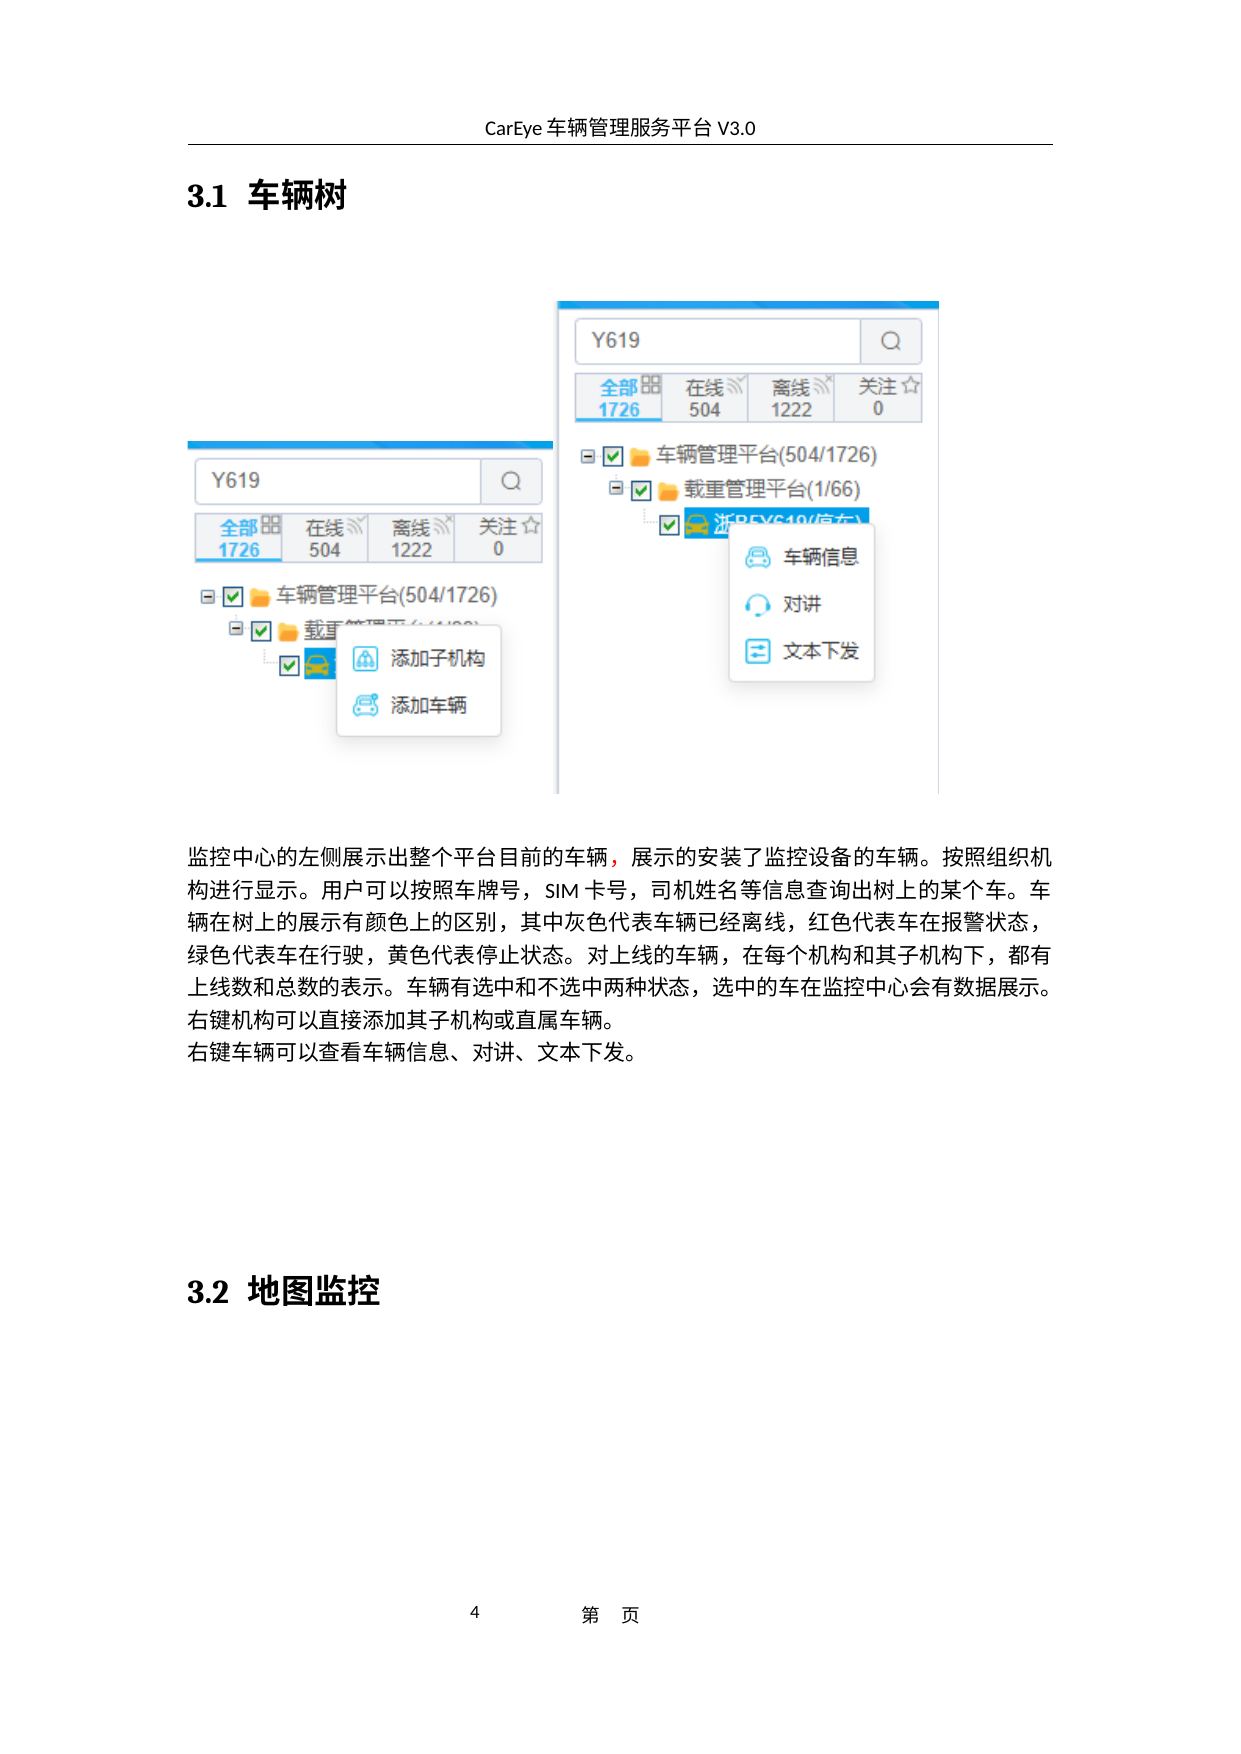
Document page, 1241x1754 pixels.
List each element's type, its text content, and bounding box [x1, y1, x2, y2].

text 监控中心的左侧展示出整个平台目前的车辆，展示的安装了监控设备的车辆。按照组织机构进行显示。用户可以按照车牌号，SIM卡号，司机姓名等信息查询出树上的某个车。车辆在树上的展示有颜色上的区别，其中灰色代表车辆已经离线，红色代表车在报警状态，绿色代表车在行驶，黄色代表停止状态。对上线的车辆，在每个机构和其子机构下，都有上线数和总数的表示。车辆有选中和不选中两种状态，选中的车在监控中心会有数据展示。 [187, 840, 1053, 1002]
text 右键车辆可以查看车辆信息、对讲、文本下发。 [187, 1035, 1053, 1067]
subtitle 车辆树 [187, 160, 1053, 225]
text 右键机构可以直接添加其子机构或直属车辆。 [187, 1002, 1053, 1035]
picture [187, 301, 939, 794]
subtitle 地图监控 [187, 1257, 1053, 1322]
